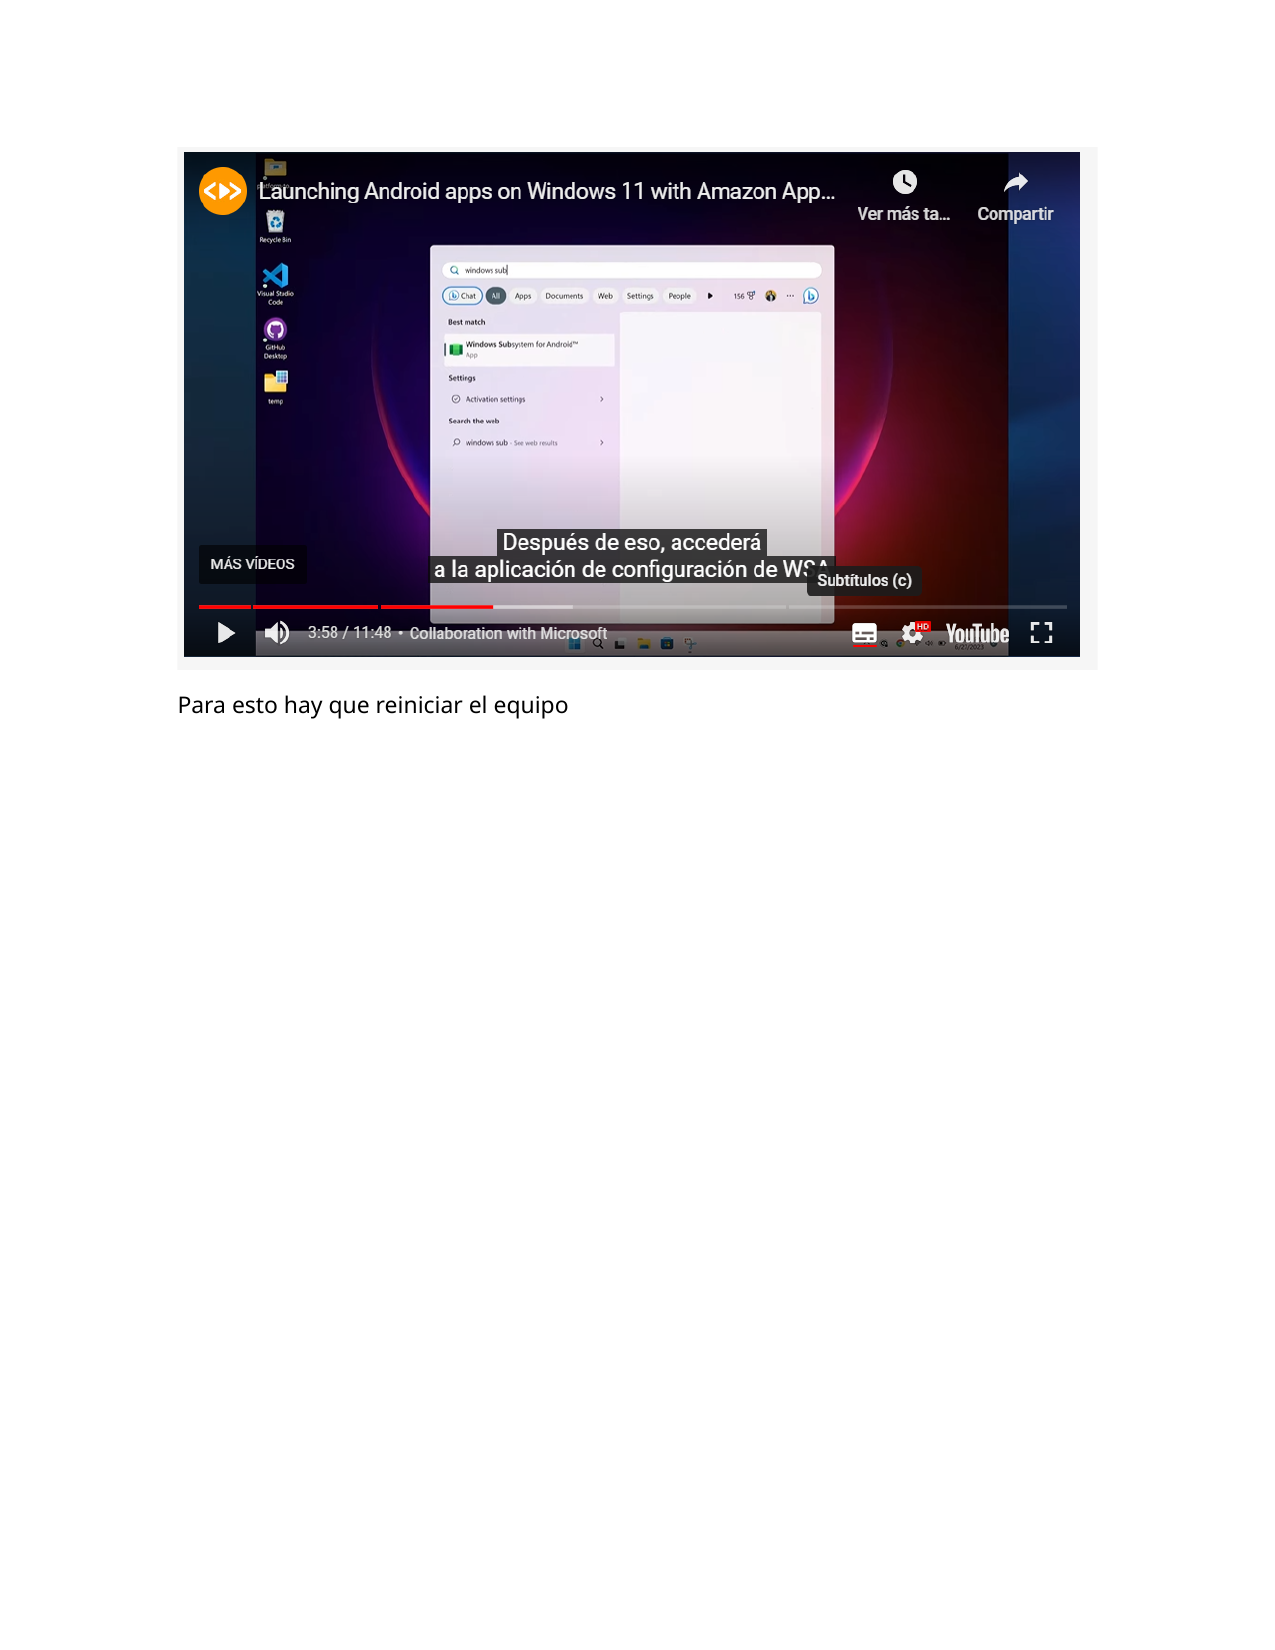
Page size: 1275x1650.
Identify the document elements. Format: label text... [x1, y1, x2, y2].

text Para esto hay que reiniciar el equipo [177, 689, 1098, 720]
picture [177, 147, 1098, 670]
